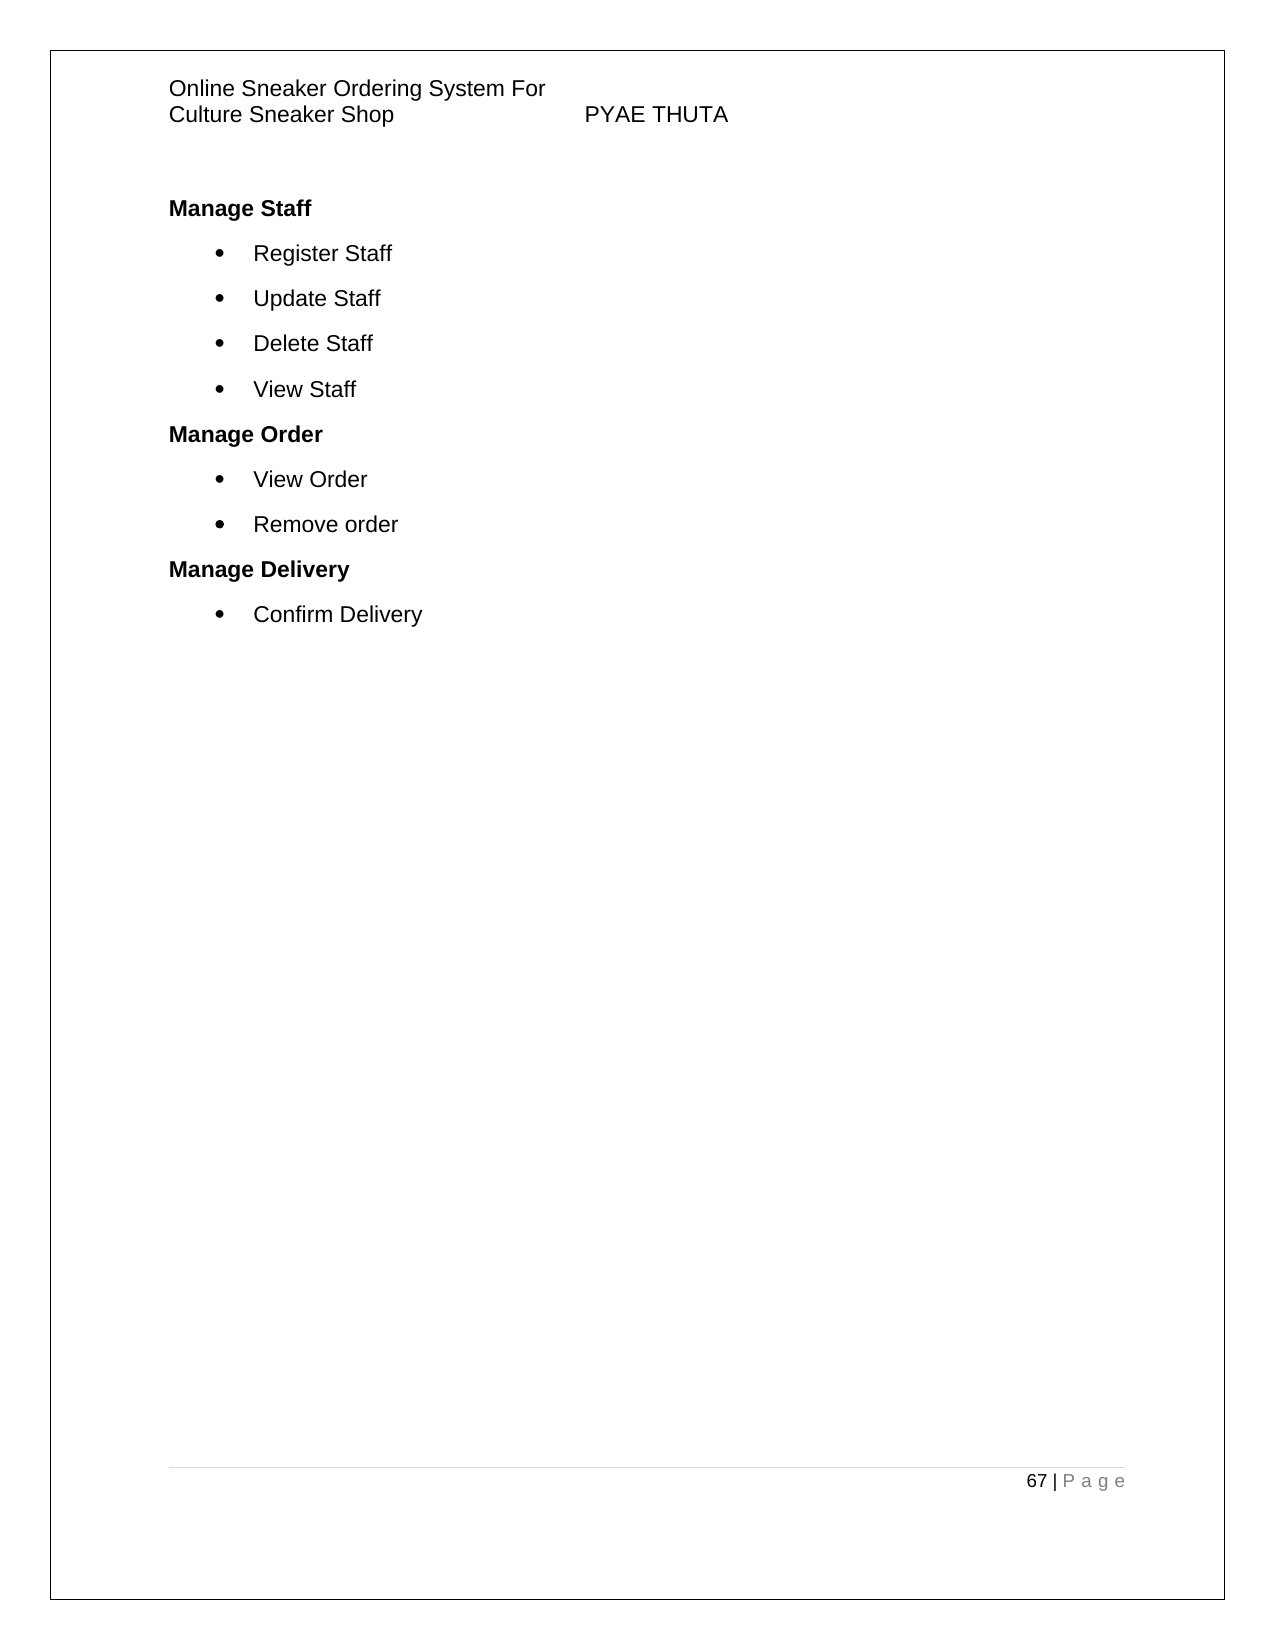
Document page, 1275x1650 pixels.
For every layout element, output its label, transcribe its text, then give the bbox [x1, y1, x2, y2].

text Manage Order [169, 421, 1125, 447]
list Remove order [216, 511, 1125, 537]
list Confirm Delivery [216, 601, 1125, 627]
list View Staff [216, 376, 1125, 402]
list View Order [216, 466, 1125, 492]
list Delete Staff [216, 330, 1125, 357]
text Manage Delivery [169, 556, 1125, 582]
list Register Staff [216, 240, 1125, 267]
list Update Staff [216, 285, 1125, 312]
text Manage Staff [169, 195, 1125, 221]
